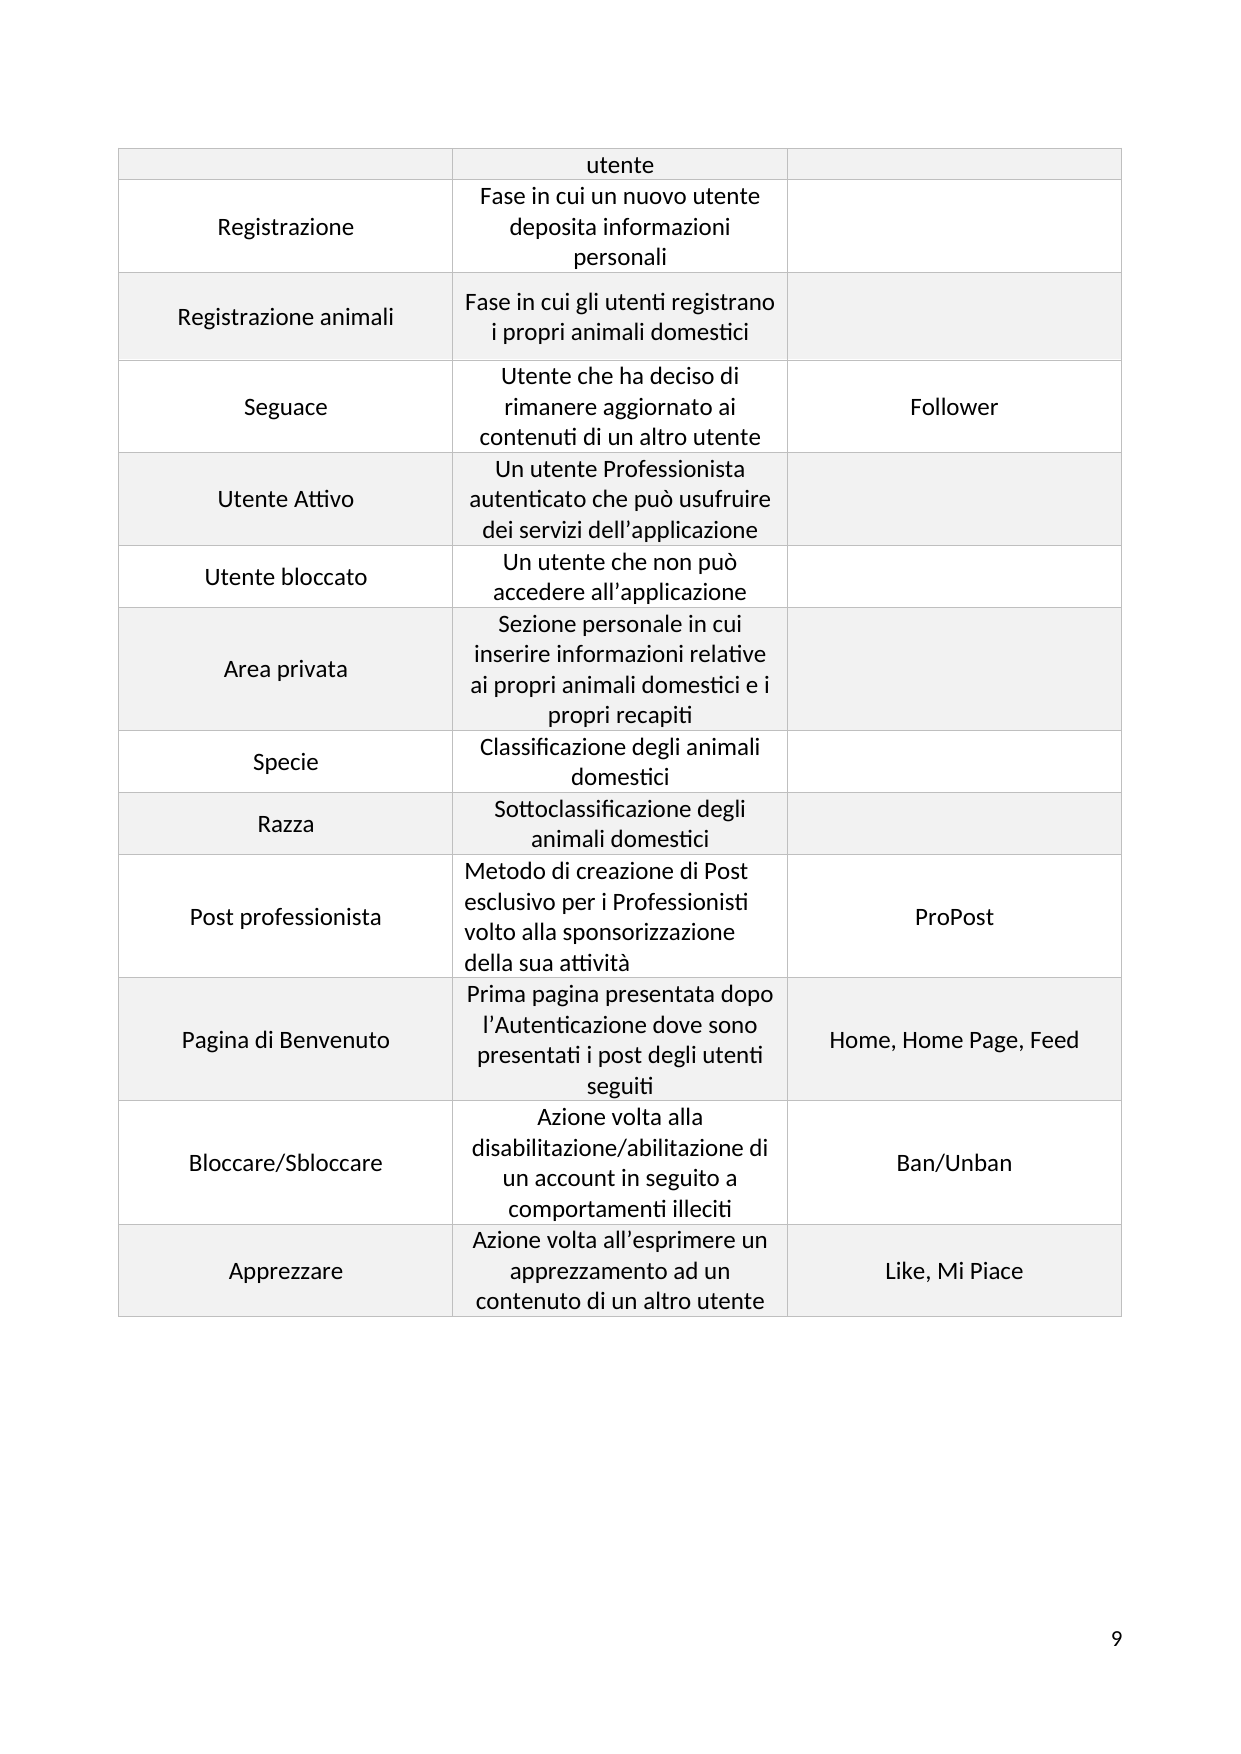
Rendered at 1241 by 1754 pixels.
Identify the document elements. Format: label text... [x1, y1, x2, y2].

table_cell [788, 273, 1121, 359]
table_cell Login [119, 149, 452, 179]
table_cell [788, 546, 1121, 607]
table_cell Sottoclassificazione degli animali domestici [453, 793, 787, 854]
table_cell Specie [119, 731, 452, 792]
table_cell [788, 731, 1121, 792]
table_cell Fase in cui gli utenti registrano i propri animali domestici [453, 273, 787, 359]
table_cell ProPost [788, 855, 1121, 977]
table_cell Un utente Professionista autenticato che può usufruire dei servizi dell’applicazione [453, 453, 787, 545]
table_cell Apprezzare [119, 1225, 452, 1316]
table_cell [788, 453, 1121, 545]
table_cell Autenticazione [788, 149, 1121, 179]
table_cell Pagina di Benvenuto [119, 978, 452, 1100]
table_cell Registrazione [119, 180, 452, 272]
table_cell Razza [119, 793, 452, 854]
table_cell Utente bloccato [119, 546, 452, 607]
table_cell Follower [788, 361, 1121, 452]
table_cell Bloccare/Sbloccare [119, 1101, 452, 1223]
table_cell Area privata [119, 608, 452, 730]
table_cell Post professionista [119, 855, 452, 977]
table_cell Like, Mi Piace [788, 1225, 1121, 1316]
table_cell Metodo di creazione di Post esclusivo per i Professionisti volto alla sponsorizzazione della sua attività [453, 855, 787, 977]
table_cell Un utente che non può accedere all’applicazione [453, 546, 787, 607]
table_cell Seguace [119, 361, 452, 452]
table_cell Sezione personale in cui inserire informazioni relative ai propri animali domestici e i propri recapiti [453, 608, 787, 730]
table_cell Azione volta alla disabilitazione/abilitazione di un account in seguito a comportamenti illeciti [453, 1101, 787, 1223]
table_cell [788, 180, 1121, 272]
table_cell Classificazione degli animali domestici [453, 731, 787, 792]
table_cell Utente Attivo [119, 453, 452, 545]
table_cell Azione volta all’esprimere un apprezzamento ad un contenuto di un altro utente [453, 1225, 787, 1316]
table_cell Home, Home Page, Feed [788, 978, 1121, 1100]
table_cell Prima pagina presentata dopo l’Autenticazione dove sono presentati i post degli utenti seguiti [453, 978, 787, 1100]
table_cell Utente che ha deciso di rimanere aggiornato ai contenuti di un altro utente [453, 361, 787, 452]
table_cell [453, 149, 787, 179]
table_cell [788, 608, 1121, 730]
table_cell Fase in cui un nuovo utente deposita informazioni personali [453, 180, 787, 272]
table_cell Registrazione animali [119, 273, 452, 359]
table_cell [788, 793, 1121, 854]
table_cell Ban/Unban [788, 1101, 1121, 1223]
